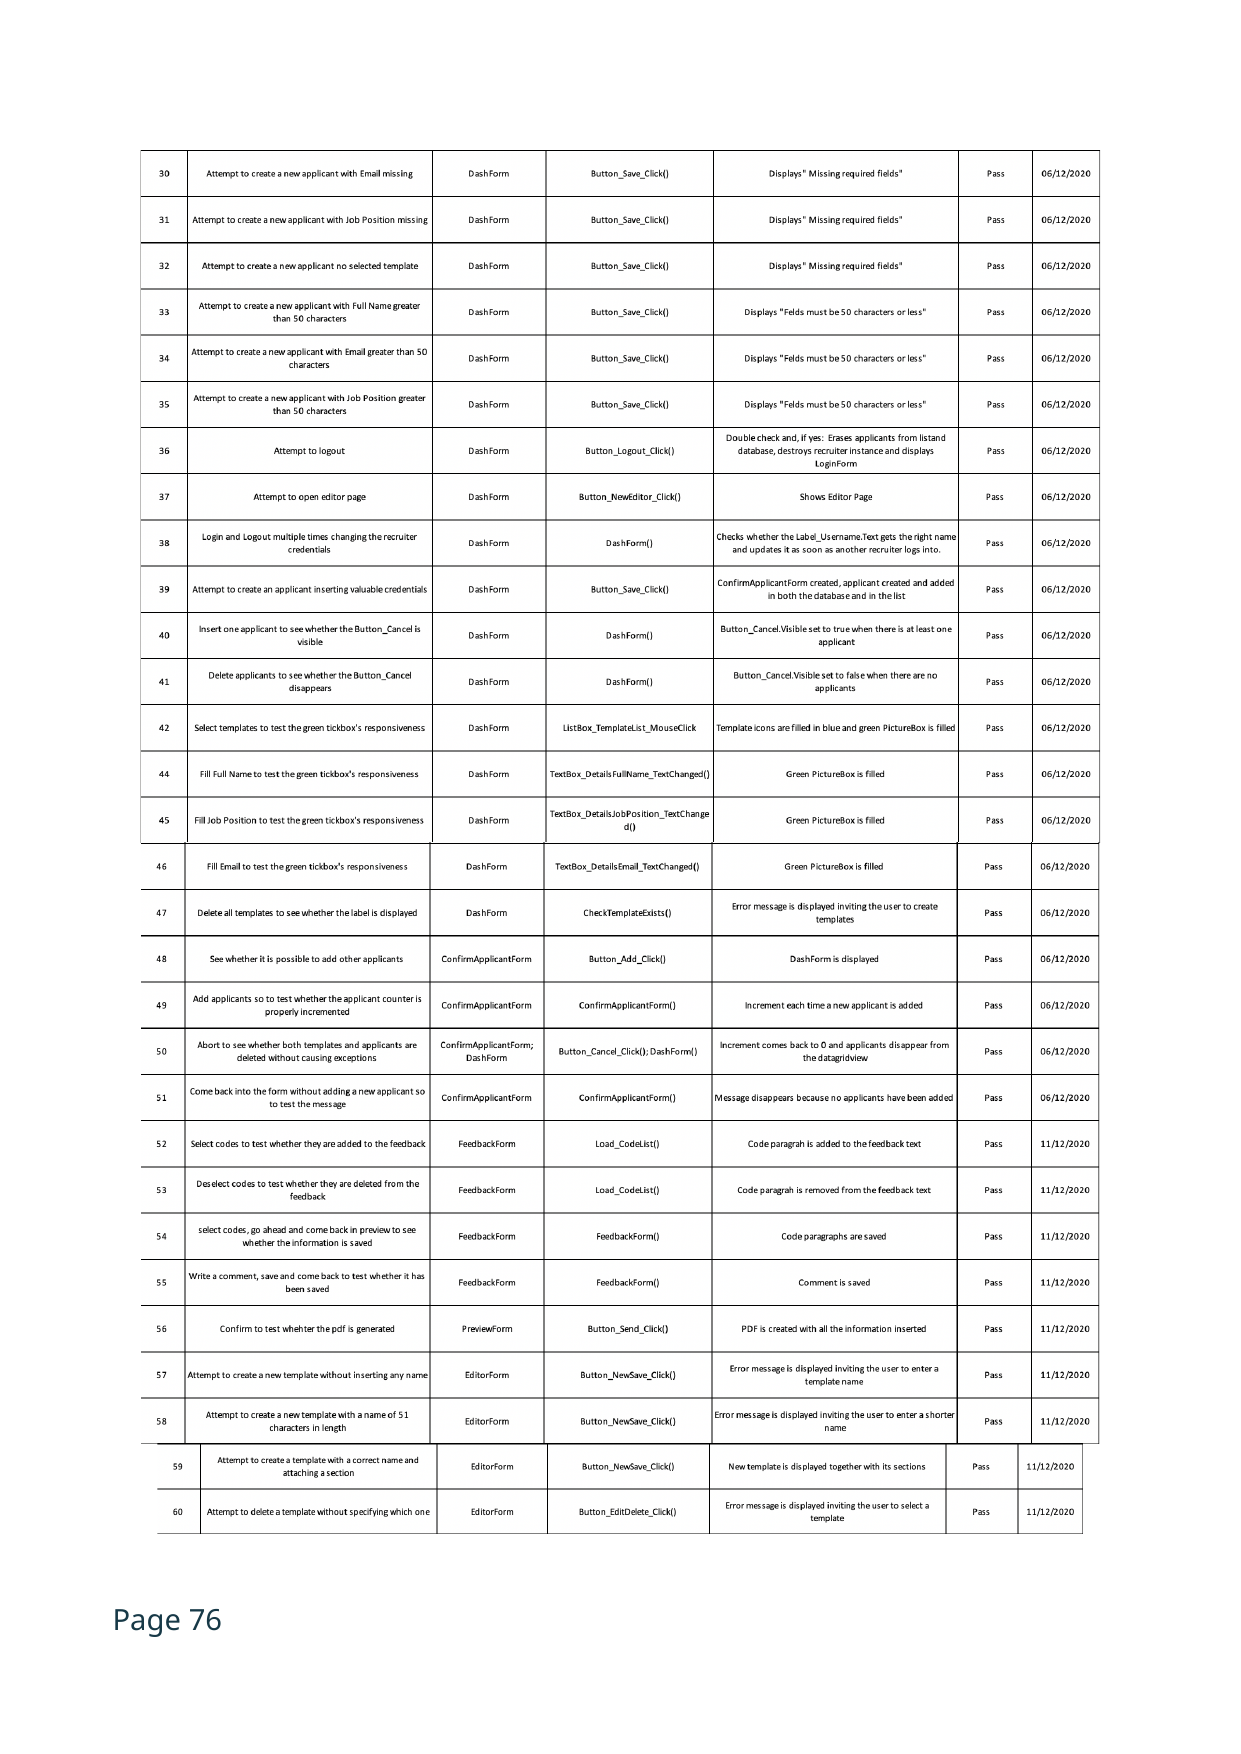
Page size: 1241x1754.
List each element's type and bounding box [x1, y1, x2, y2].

picture [140, 150, 1101, 1534]
